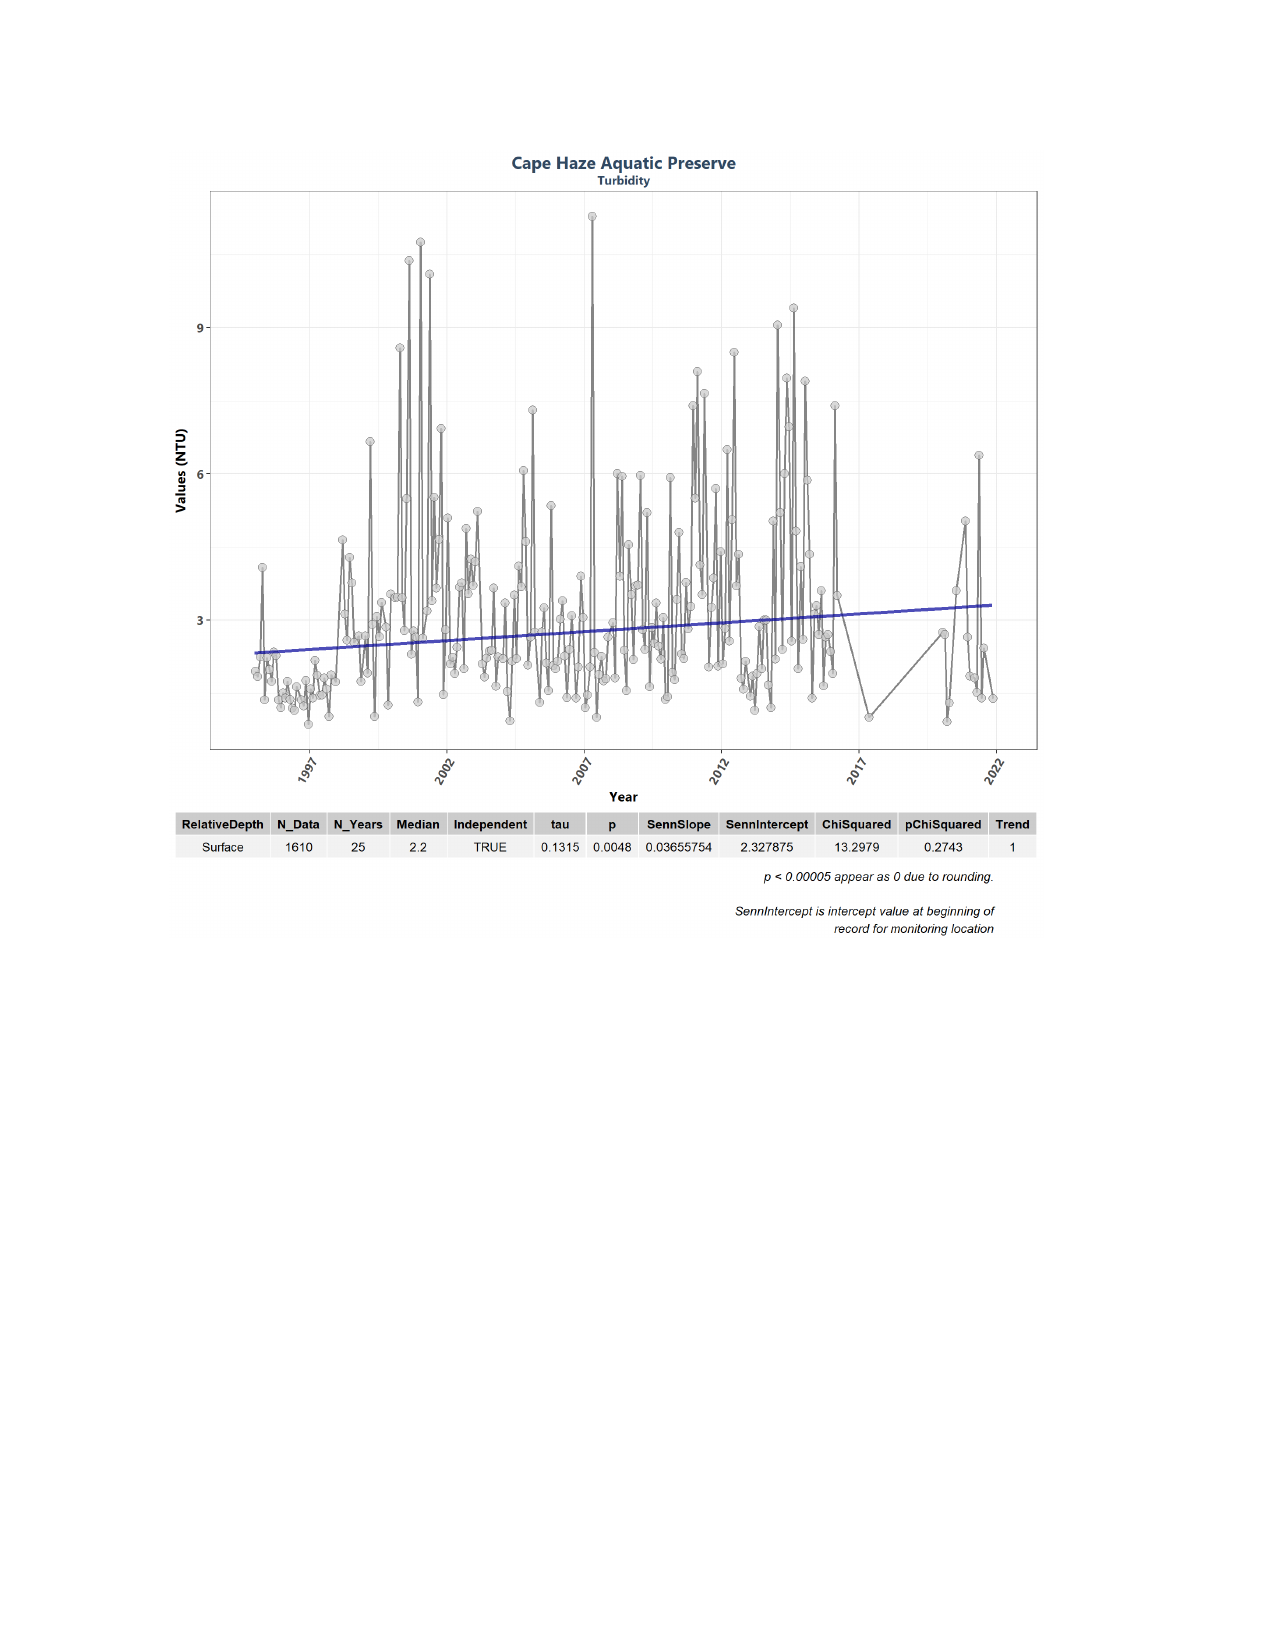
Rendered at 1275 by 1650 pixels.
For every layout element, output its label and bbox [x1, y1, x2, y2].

picture [168, 150, 1044, 938]
